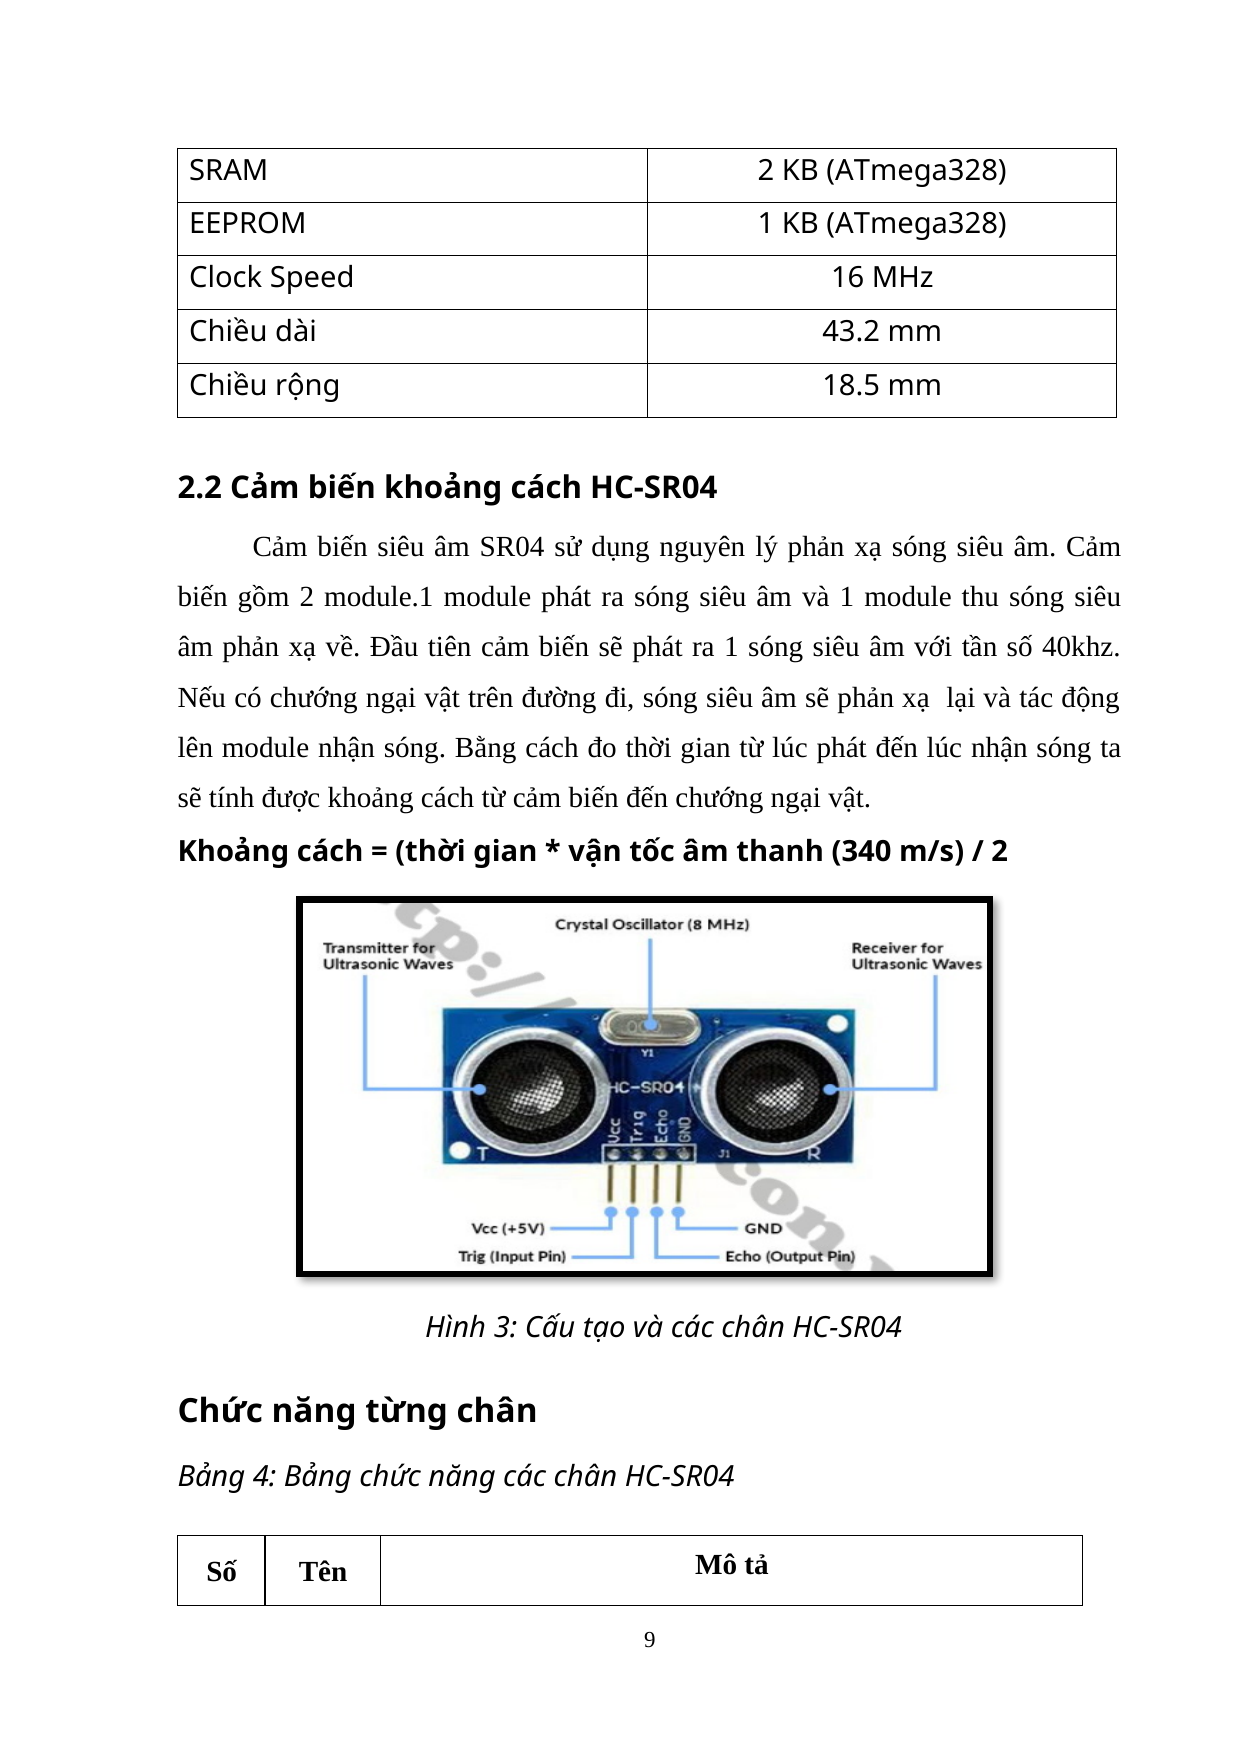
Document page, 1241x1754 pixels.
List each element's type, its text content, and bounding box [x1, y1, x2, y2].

text Hình 3: Cấu tạo và các chân HC-SR04 [177, 1306, 1122, 1346]
table_cell Chiều dài [178, 310, 647, 363]
table_cell 16 MHz [648, 256, 1116, 309]
table_cell 18.5 mm [648, 364, 1116, 417]
table_cell Chiều rộng [178, 364, 647, 417]
table_cell Clock Speed [178, 256, 647, 309]
text Khoảng cách = (thời gian * vận tốc âm thanh (340 m/s) / 2 [177, 831, 1122, 870]
text Chức năng từng chân [177, 1387, 1122, 1432]
table_cell 1 KB (ATmega328) [648, 203, 1116, 255]
table_cell 43.2 mm [648, 310, 1116, 363]
table_cell 2 KB (ATmega328) [648, 149, 1116, 202]
text Bảng 4: Bảng chức năng các chân HC-SR04 [177, 1455, 1122, 1494]
text Cảm biến siêu âm SR04 sử dụng nguyên lý phản xạ sóng siêu âm. Cảm biến gồm 2 module.1 module phát ra sóng siêu âm và 1 module thu sóng siêu âm phản xạ về. Đầu tiên cảm biến sẽ phát ra 1 sóng siêu âm với tần số 40khz. Nếu có chướng ngại vật trên đường đi, sóng siêu âm sẽ phản xạ lại và tác động lên module nhận sóng. Bằng cách đo thời gian từ lúc phát đến lúc nhận sóng ta sẽ tính được khoảng cách từ cảm biến đến chướng ngại vật. [177, 529, 1122, 814]
table_header Tên chân [266, 1536, 380, 1605]
table_header Số chân [178, 1536, 264, 1605]
picture [303, 903, 987, 1271]
table_cell SRAM [178, 149, 647, 202]
table_cell EEPROM [178, 203, 647, 255]
subtitle 2.2 Cảm biến khoảng cách HC-SR04 [177, 465, 1122, 507]
table_header Mô tả [381, 1536, 1082, 1605]
